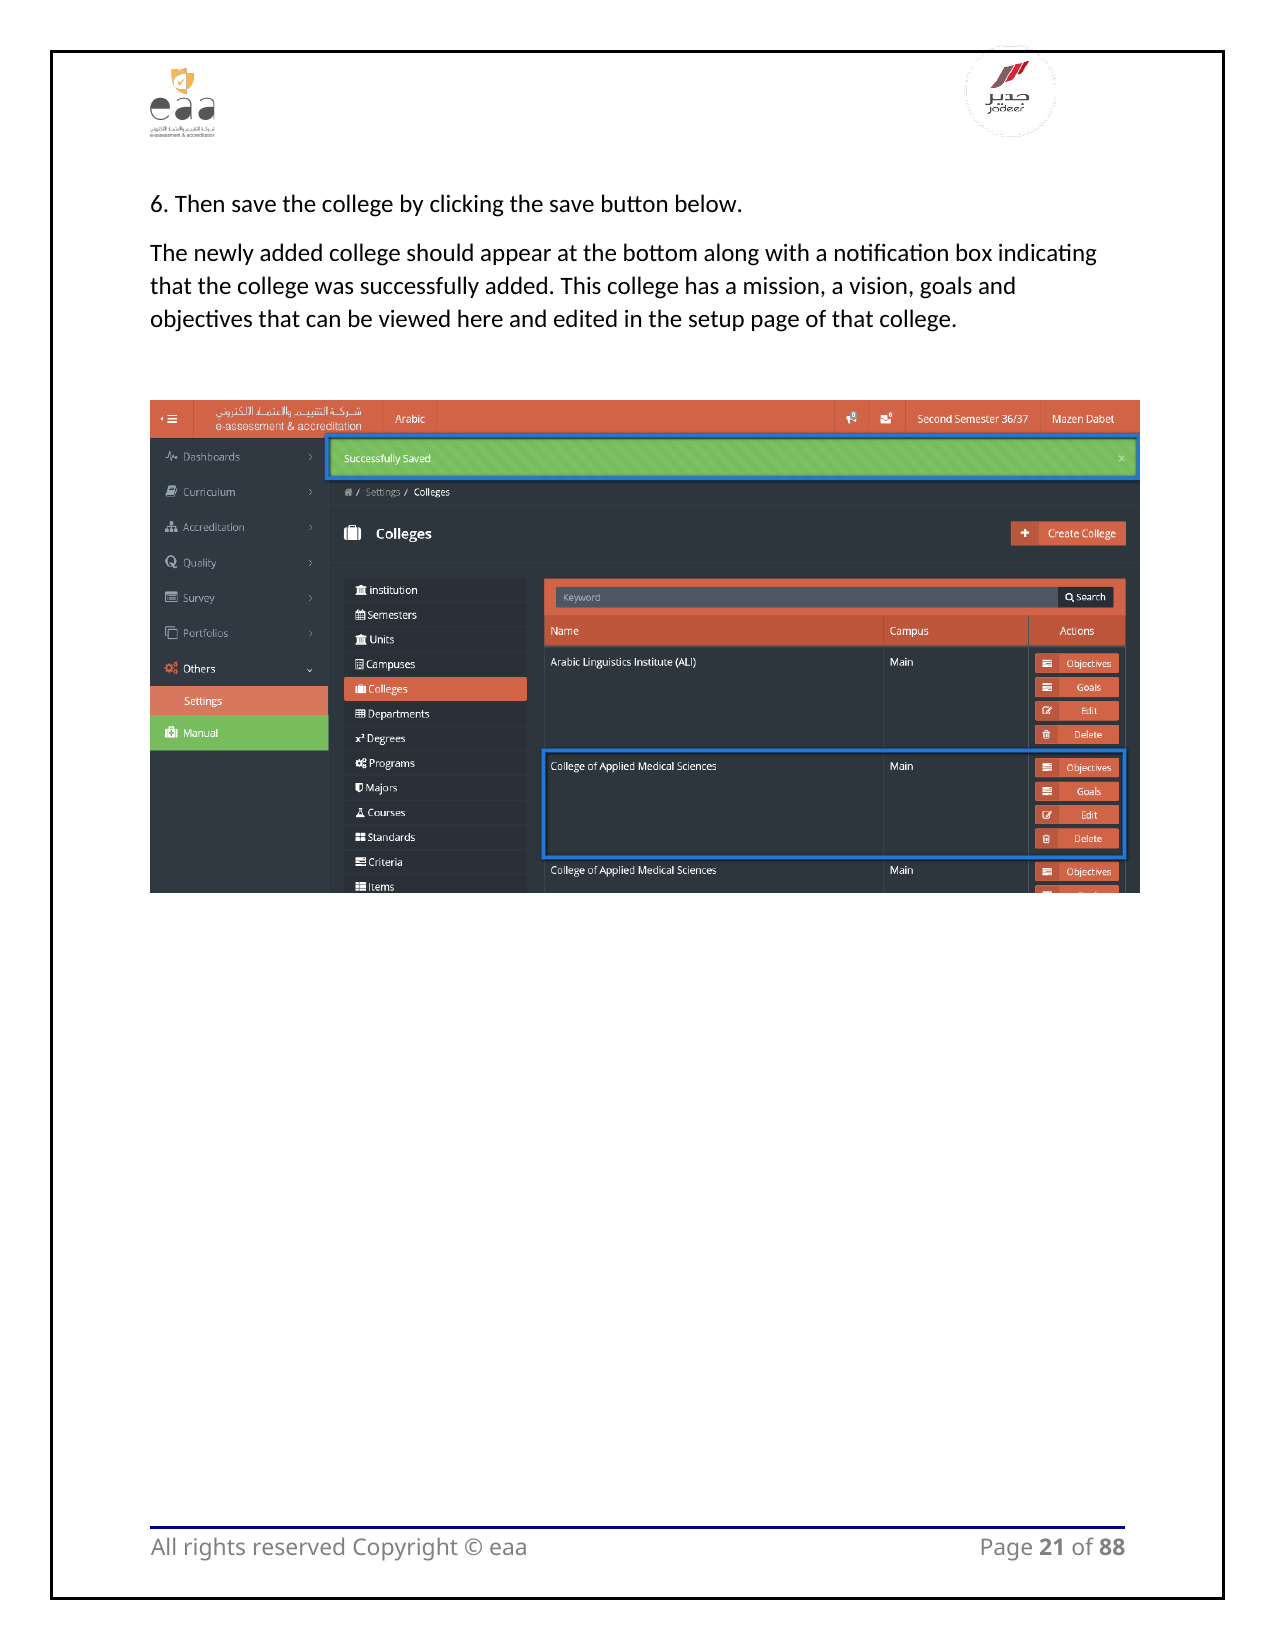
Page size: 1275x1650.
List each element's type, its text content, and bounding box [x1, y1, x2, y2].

text 6. Then save the college by clicking the save button below. [150, 188, 1125, 218]
picture [964, 53, 1057, 137]
picture [964, 45, 1057, 50]
text The newly added college should appear at the bottom along with a notification box indicating that the college was successfully added. This college has a mission, a vision, goals and objectives that can be viewed here and edited in the setup page of that college. [150, 238, 1125, 334]
picture [150, 400, 1140, 893]
picture [150, 68, 215, 137]
